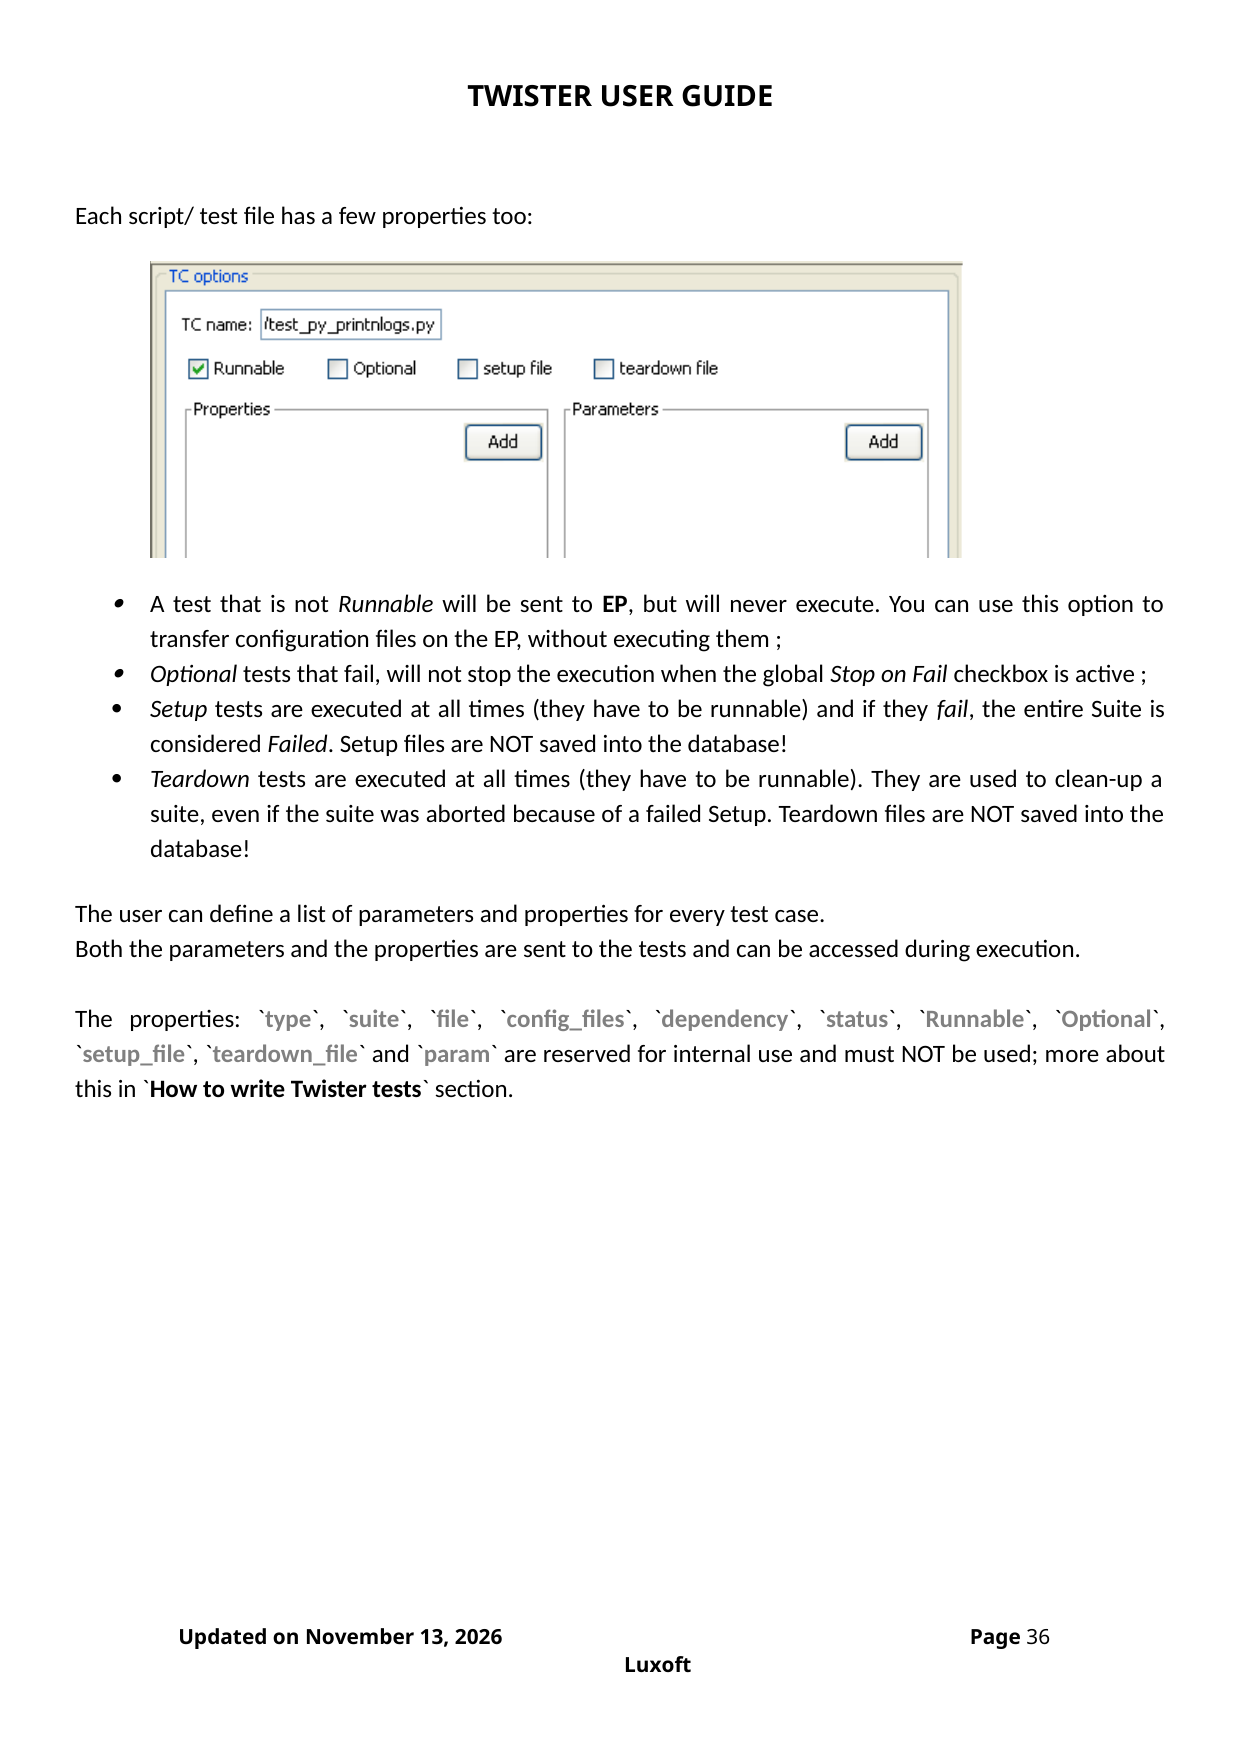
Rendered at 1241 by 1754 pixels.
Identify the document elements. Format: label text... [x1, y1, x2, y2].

text Each script/ test file has a few properties too: [75, 200, 1165, 231]
text The properties: `type`, `suite`, `file`, `config_files`, `dependency`, `status`, `Runnable`, `Optional`, `setup_file`, `teardown_file` and `param` are reserved for internal use and must NOT be used; more about this in `How to write Twister tests` section. [75, 1004, 1165, 1104]
list Teardown tests are executed at all times (they have to be runnable). They are used to clean-up a suite, even if the suite was aborted because of a failed Setup. Teardown files are NOT saved into the database! [112, 763, 1165, 864]
text The user can define a list of parameters and properties for every test case. [75, 899, 1165, 929]
list Setup tests are executed at all times (they have to be runnable) and if they fail, the entire Suite is considered Failed. Setup files are NOT saved into the database! [112, 693, 1165, 759]
list Optional tests that fail, will not stop the execution when the global Stop on Fail checkbox is active ; [112, 658, 1165, 689]
picture [150, 261, 963, 558]
list A test that is not Runnable will be sent to EP, but will never execute. You can use this option to transfer configuration files on the EP, without executing them ; [112, 588, 1165, 654]
text Both the parameters and the properties are sent to the tests and can be accessed during execution. [75, 934, 1165, 964]
